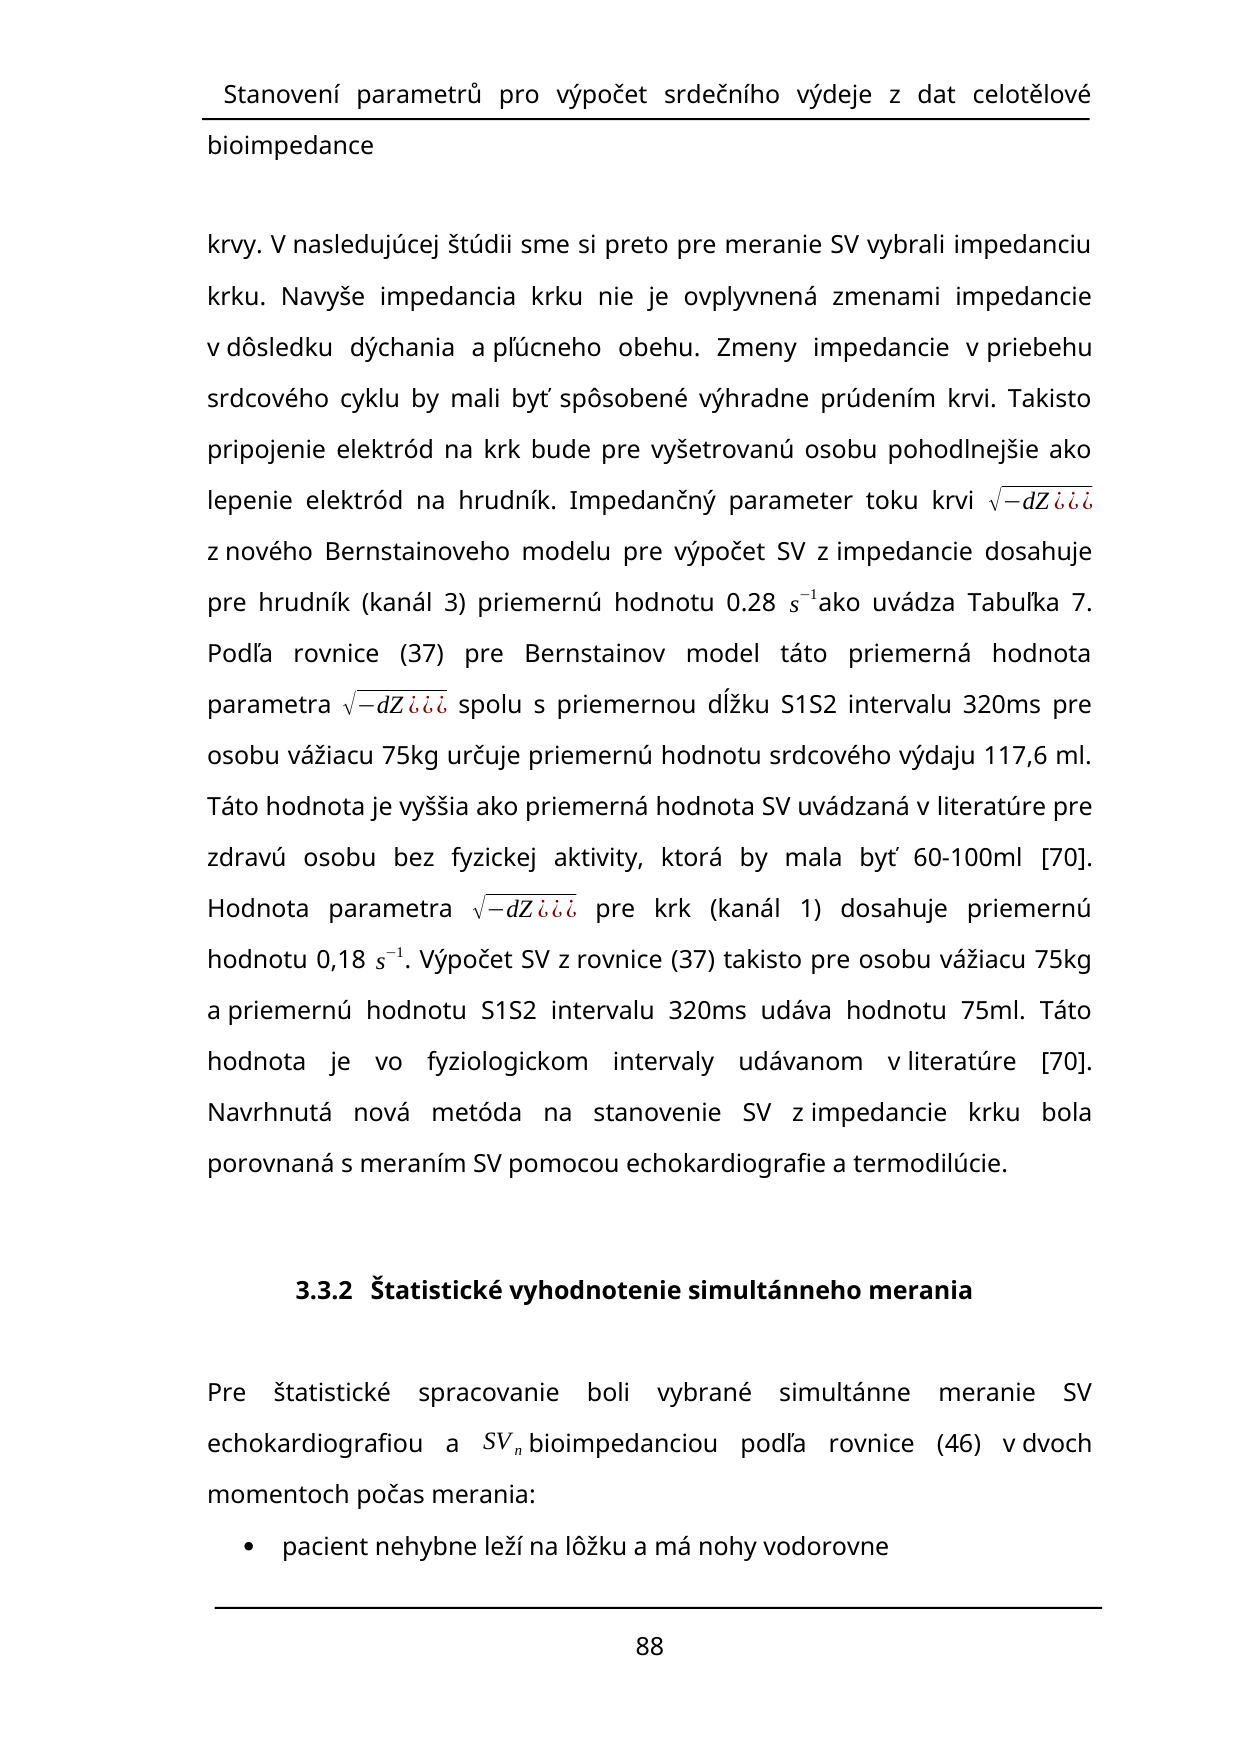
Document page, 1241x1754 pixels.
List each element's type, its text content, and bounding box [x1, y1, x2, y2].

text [207, 227, 1092, 1180]
list pacient nehybne leží na lôžku a má nohy vodorovne [244, 1528, 1092, 1562]
subtitle Štatistické vyhodnotenie simultánneho merania [295, 1273, 1092, 1307]
